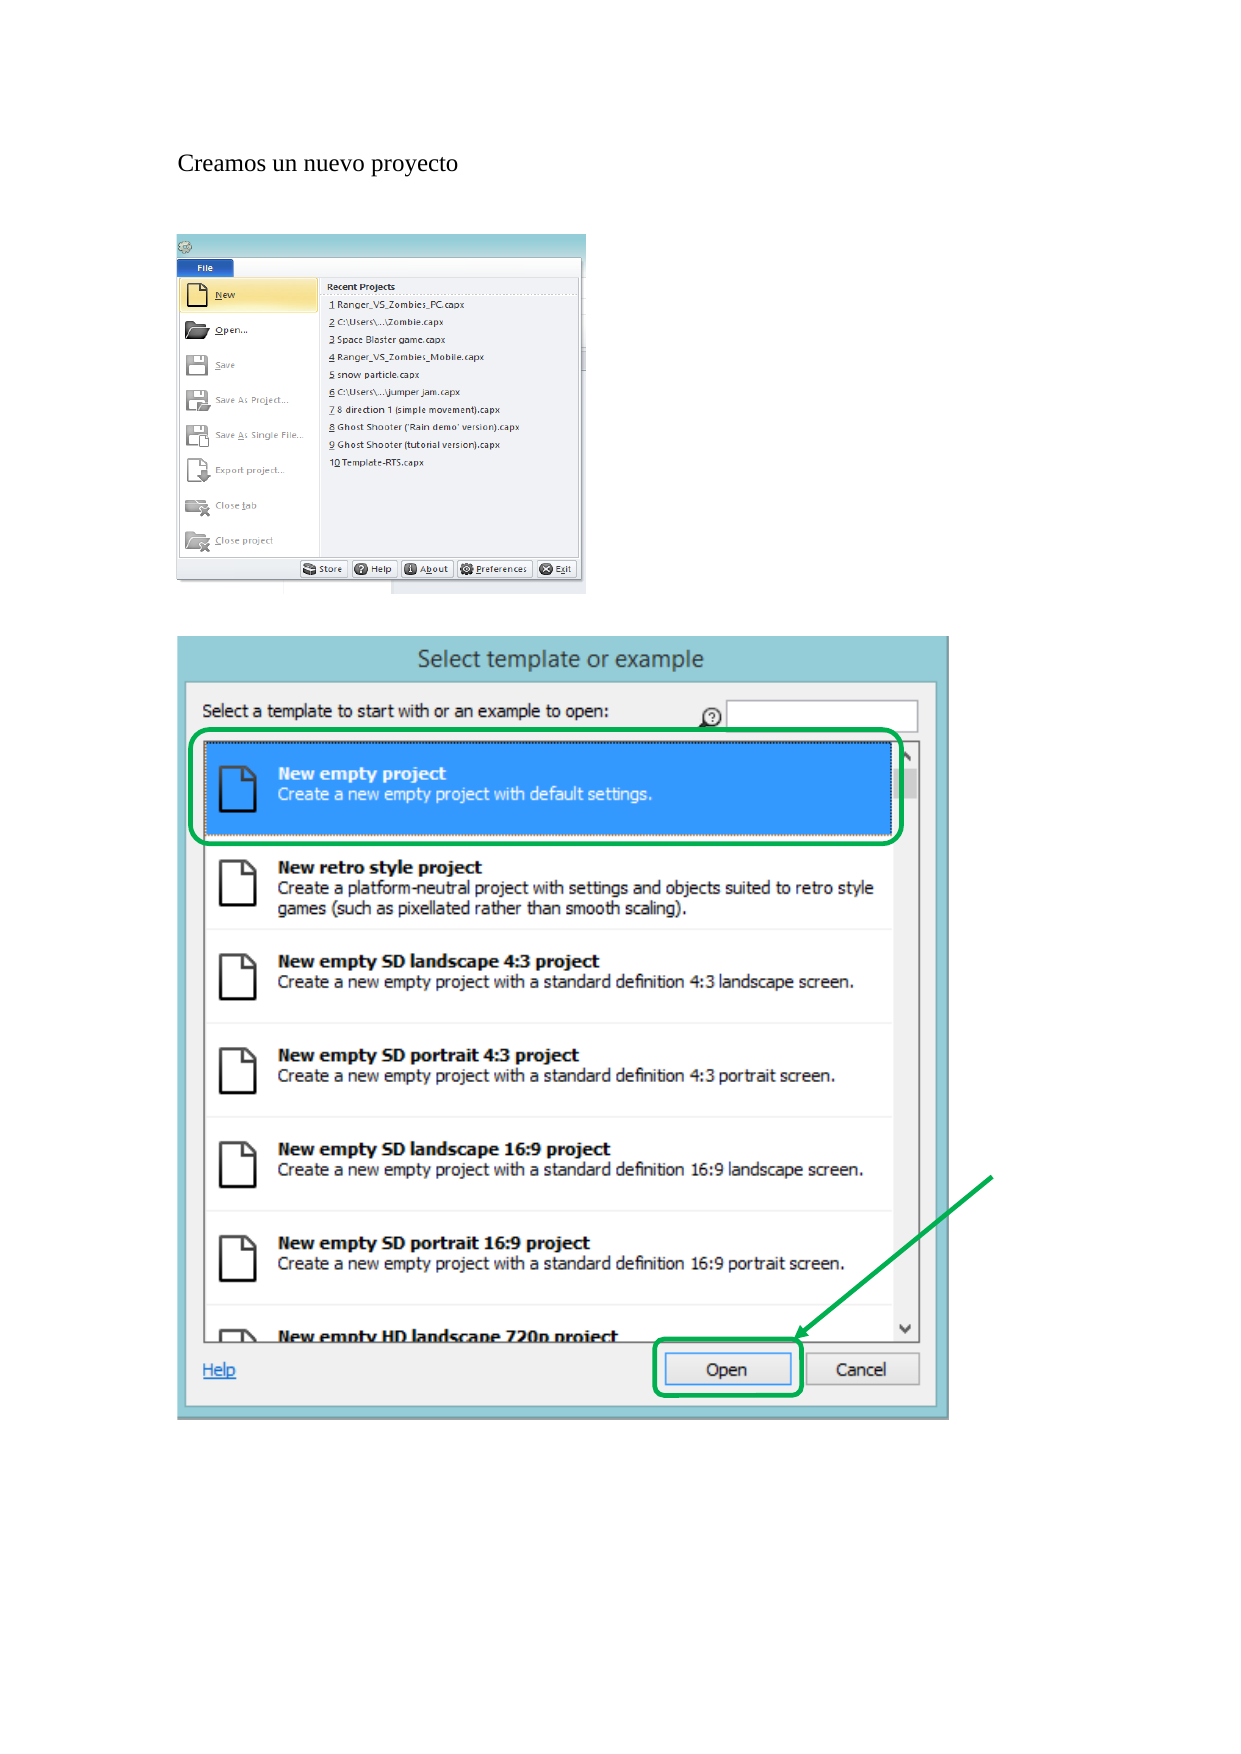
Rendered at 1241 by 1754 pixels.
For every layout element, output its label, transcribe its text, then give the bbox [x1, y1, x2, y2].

picture [658, 1342, 799, 1393]
picture [177, 636, 949, 1420]
picture [176, 234, 586, 594]
text Creamos un nuevo proyecto [177, 148, 1063, 176]
